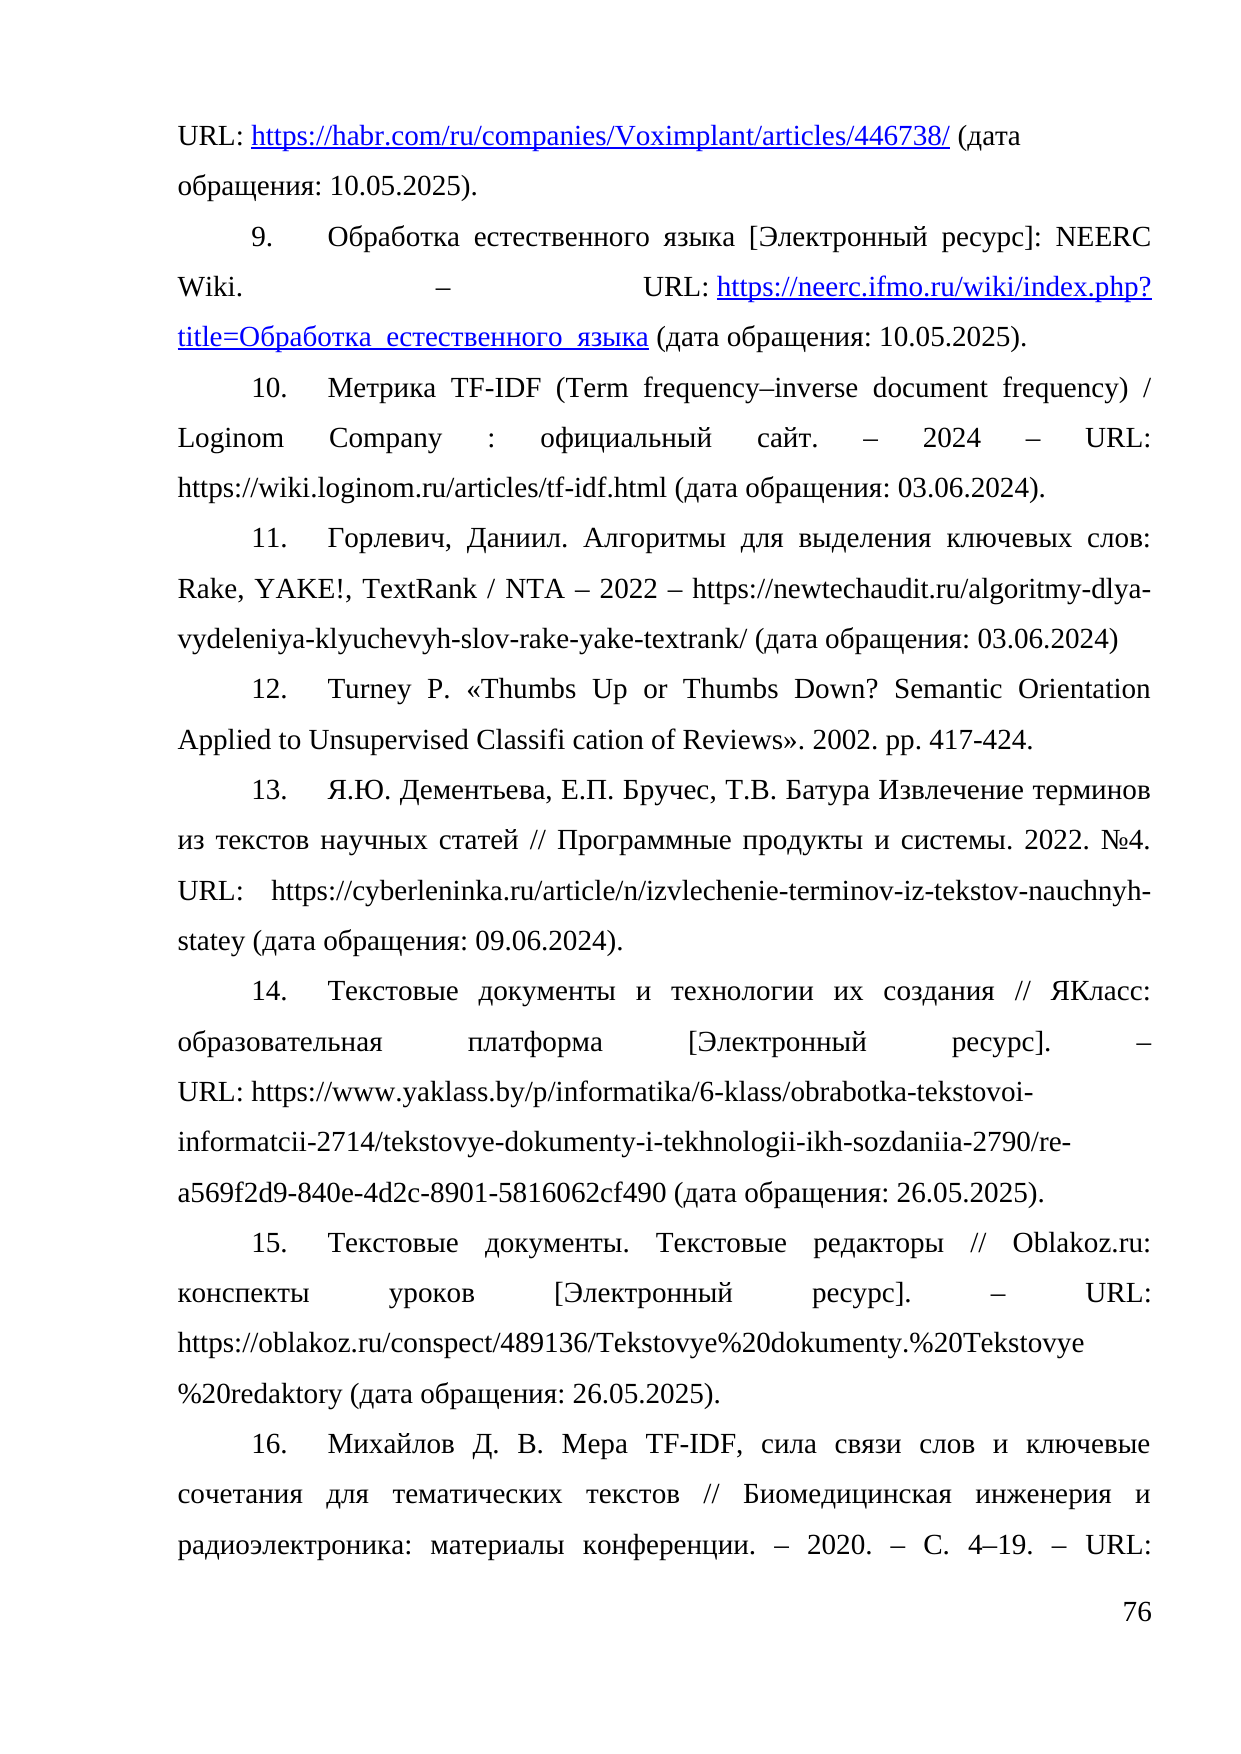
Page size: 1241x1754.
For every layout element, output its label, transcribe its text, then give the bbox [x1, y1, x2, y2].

list Горлевич, Даниил. Алгоритмы для выделения ключевых слов: Rake, YAKE!, TextRank / NTA – 2022 – https://newtechaudit.ru/algoritmy-dlya-vydeleniya-klyuchevyh-slov-rake-yake-textrank/ (дата обращения: 03.06.2024) [177, 521, 1152, 655]
list Я.Ю. Дементьева, Е.П. Бручес, Т.В. Батура Извлечение терминов из текстов научных статей // Программные продукты и системы. 2022. №4. URL: https://cyberleninka.ru/article/n/izvlechenie-terminov-iz-tekstov-nauchnyh-statey (дата обращения: 09.06.2024). [177, 772, 1152, 957]
list Метрика TF-IDF (Term frequency–inverse document frequency) / Loginom Company : официальный сайт. – 2024 – URL: https://wiki.loginom.ru/articles/tf-idf.html (дата обращения: 03.06.2024). [177, 370, 1152, 504]
list Обработка естественного языка [Электронный ресурс]: NEERC Wiki. – URL: https://neerc.ifmo.ru/wiki/index.php?title=Обработка_естественного_языка (дата обращения: 10.05.2025). [177, 219, 1152, 353]
list Turney P. «Thumbs Up or Thumbs Down? Semantic Orientation Applied to Unsupervised Classifi cation of Reviews». 2002. pp. 417-424. [177, 672, 1152, 755]
list Текстовые документы. Текстовые редакторы // Oblakoz.ru: конспекты уроков [Электронный ресурс]. – URL: https://oblakoz.ru/conspect/489136/Tekstovye%20dokumenty.%20Tekstovye%20redaktory (дата обращения: 26.05.2025). [177, 1225, 1152, 1409]
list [177, 1426, 1152, 1560]
list Текстовые документы и технологии их создания // ЯКласс: образовательная платформа [Электронный ресурс]. – URL: https://www.yaklass.by/p/informatika/6-klass/obrabotka-tekstovoi-informatcii-2714/tekstovye-dokumenty-i-tekhnologii-ikh-sozdaniia-2790/re-a569f2d9-840e-4d2c-8901-5816062cf490 (дата обращения: 26.05.2025). [177, 973, 1152, 1208]
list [177, 118, 1152, 202]
